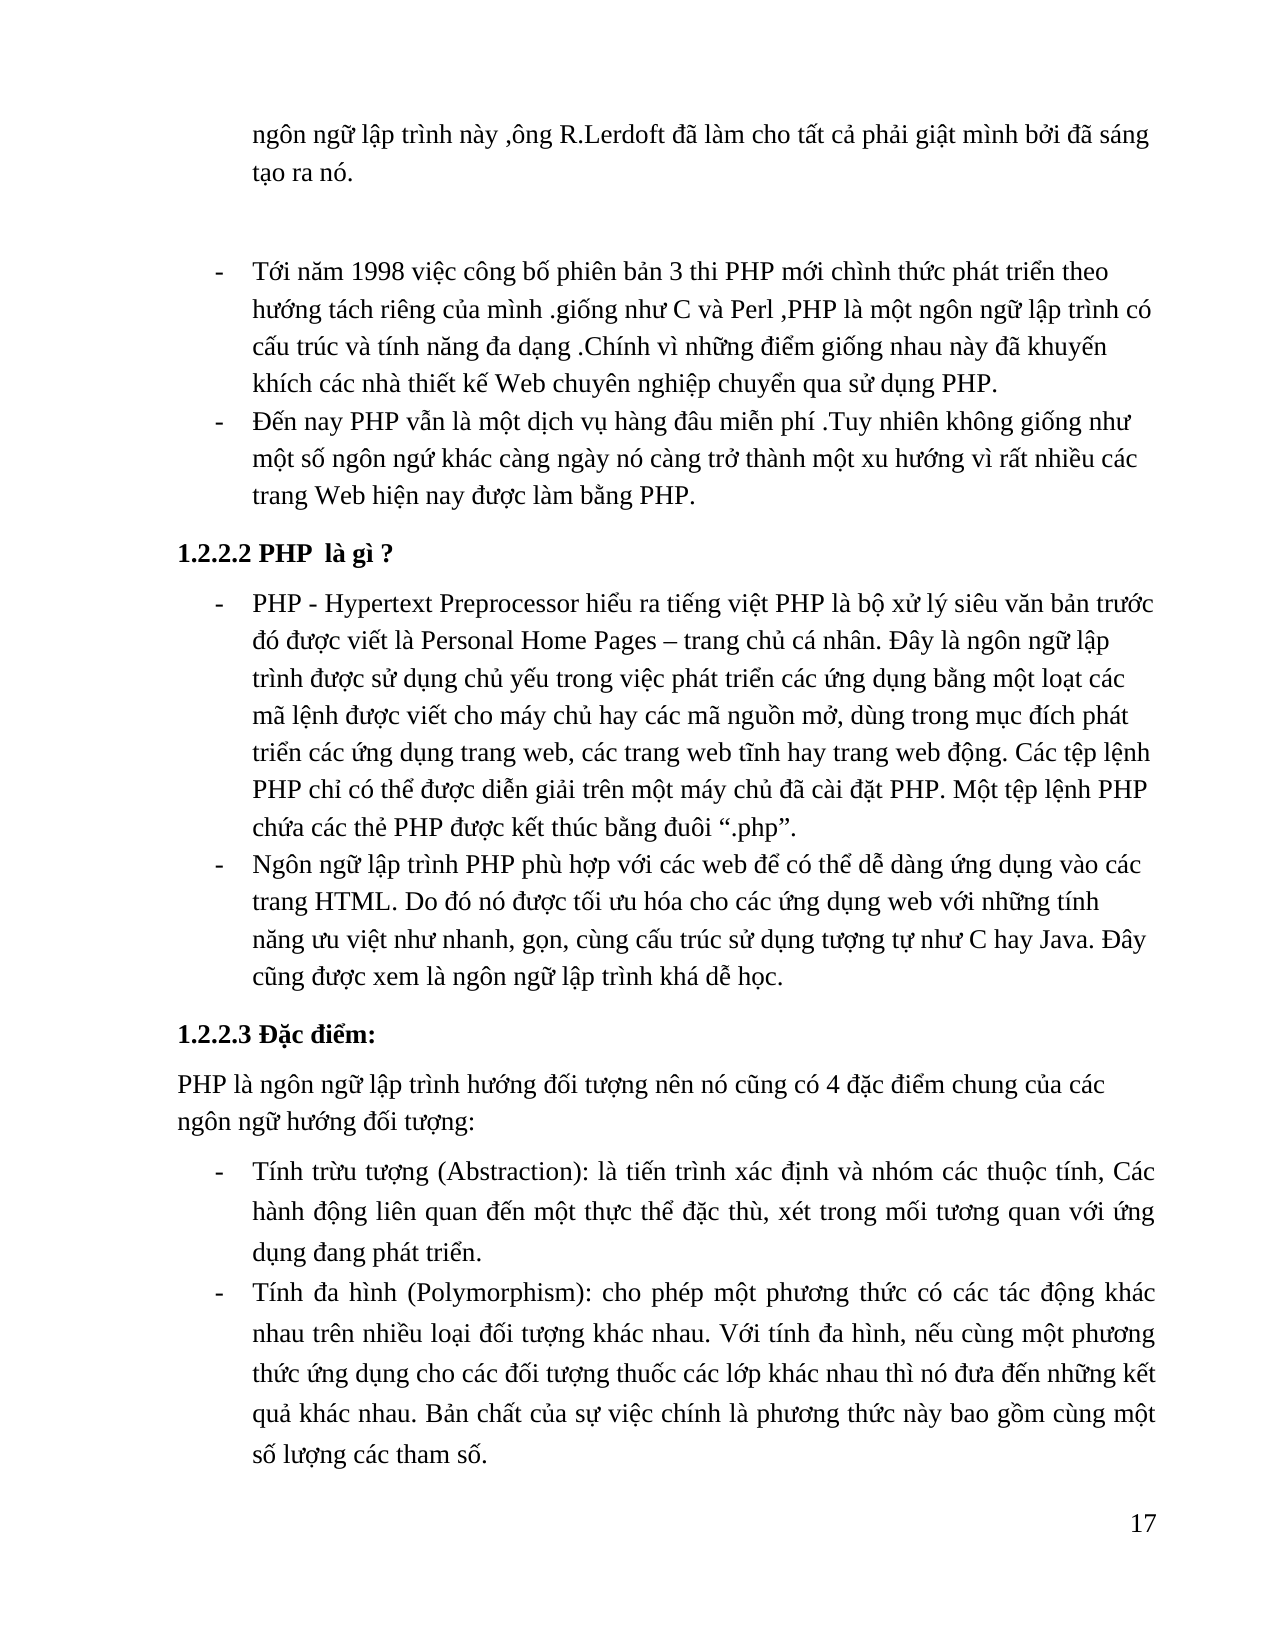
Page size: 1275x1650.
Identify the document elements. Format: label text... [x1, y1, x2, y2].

list Ngôn ngữ lập trình PHP phù hợp với các web để có thể dễ dàng ứng dụng vào các trang HTML. Do đó nó được tối ưu hóa cho các ứng dụng web với những tính năng ưu việt như nhanh, gọn, cùng cấu trúc sử dụng tượng tự như C hay Java. Đây cũng được xem là ngôn ngữ lập trình khá dễ học. [214, 848, 1156, 991]
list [214, 118, 1156, 187]
subtitle Đặc điểm: [177, 1018, 1156, 1049]
list Tính đa hình (Polymorphism): cho phép một phương thức có các tác động khác nhau trên nhiều loại đối tượng khác nhau. Với tính đa hình, nếu cùng một phương thức ứng dụng cho các đối tượng thuốc các lớp khác nhau thì nó đưa đến những kết quả khác nhau. Bản chất của sự việc chính là phương thức này bao gồm cùng một số lượng các tham số. [214, 1276, 1156, 1469]
list Tới năm 1998 việc công bố phiên bản 3 thi PHP mới chình thức phát triển theo hướng tách riêng của mình .giống như C và Perl ,PHP là một ngôn ngữ lập trình có cấu trúc và tính năng đa dạng .Chính vì những điểm giống nhau này đã khuyến khích các nhà thiết kế Web chuyên nghiệp chuyển qua sử dụng PHP. [214, 255, 1156, 398]
list Tính trừu tượng (Abstraction): là tiến trình xác định và nhóm các thuộc tính, Các hành động liên quan đến một thực thể đặc thù, xét trong mối tương quan với ứng dụng đang phát triển. [214, 1155, 1156, 1267]
list PHP - Hypertext Preprocessor hiểu ra tiếng việt PHP là bộ xử lý siêu văn bản trước đó được viết là Personal Home Pages – trang chủ cá nhân. Đây là ngôn ngữ lập trình được sử dụng chủ yếu trong việc phát triển các ứng dụng bằng một loạt các mã lệnh được viết cho máy chủ hay các mã nguồn mở, dùng trong mục đích phát triển các ứng dụng trang web, các trang web tĩnh hay trang web động. Các tệp lệnh PHP chỉ có thể được diễn giải trên một máy chủ đã cài đặt PHP. Một tệp lệnh PHP chứa các thẻ PHP được kết thúc bằng đuôi “.php”. [214, 587, 1156, 842]
list Đến nay PHP vẫn là một dịch vụ hàng đâu miễn phí .Tuy nhiên không giống như một số ngôn ngứ khác càng ngày nó càng trở thành một xu hướng vì rất nhiều các trang Web hiện nay được làm bằng PHP. [214, 404, 1156, 510]
text PHP là ngôn ngữ lập trình hướng đối tượng nên nó cũng có 4 đặc điểm chung của các ngôn ngữ hướng đối tượng: [177, 1068, 1156, 1136]
subtitle PHP là gì ? [177, 537, 1156, 568]
